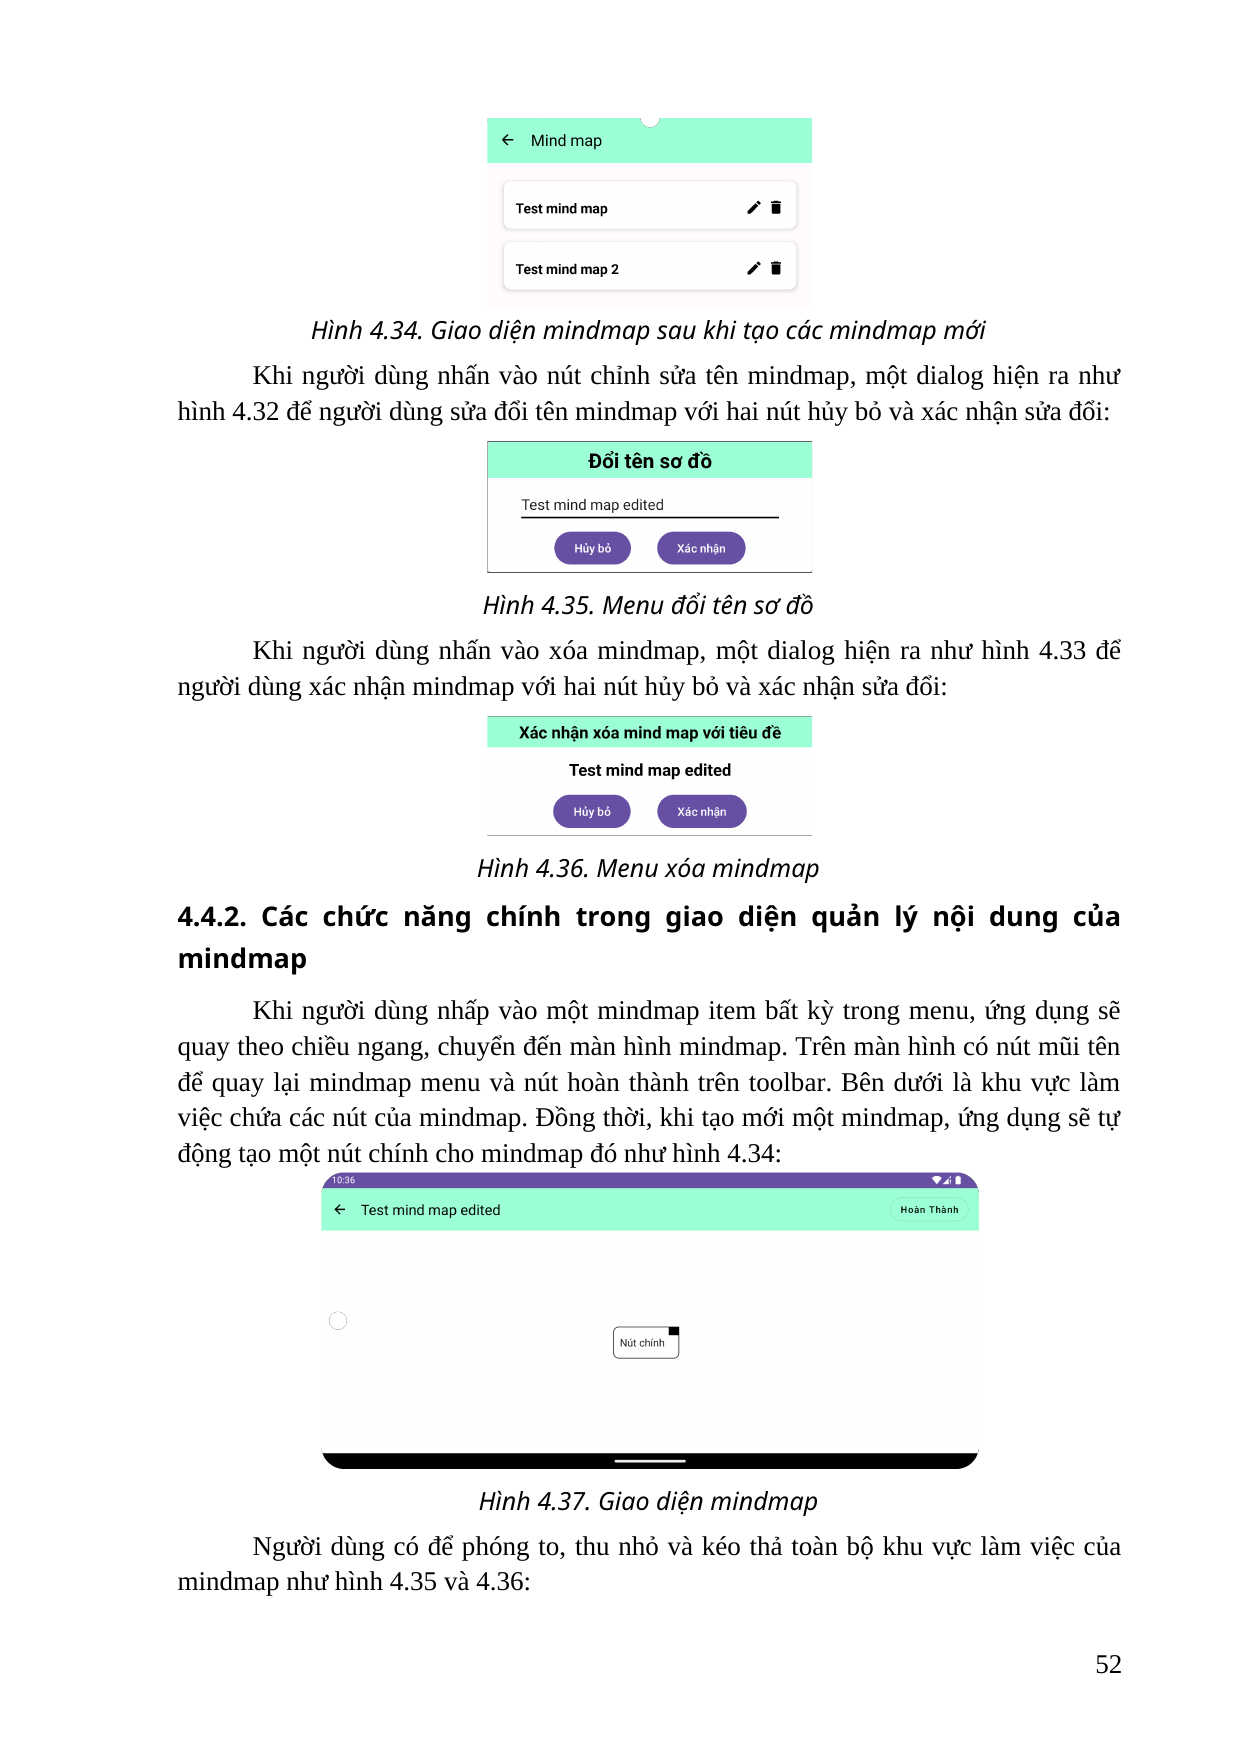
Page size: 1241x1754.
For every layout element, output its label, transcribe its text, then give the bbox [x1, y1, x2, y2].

picture [487, 118, 813, 309]
text Người dùng có để phóng to, thu nhỏ và kéo thả toàn bộ khu vực làm việc của mindmap như hình 4.35 và 4.36: [177, 1530, 1122, 1597]
text Khi người dùng nhấp vào một mindmap item bất kỳ trong menu, ứng dụng sẽ quay theo chiều ngang, chuyển đến màn hình mindmap. Trên màn hình có nút mũi tên để quay lại mindmap menu và nút hoàn thành trên toolbar. Bên dưới là khu vực làm việc chứa các nút của mindmap. Đồng thời, khi tạo mới một mindmap, ứng dụng sẽ tự động tạo một nút chính cho mindmap đó như hình 4.34: [177, 994, 1122, 1168]
picture [487, 441, 813, 573]
text Khi người dùng nhấn vào xóa mindmap, một dialog hiện ra như hình 4.33 để người dùng xác nhận mindmap với hai nút hủy bỏ và xác nhận sửa đổi: [177, 634, 1122, 701]
picture [322, 1173, 978, 1469]
text Khi người dùng nhấn vào nút chỉnh sửa tên mindmap, một dialog hiện ra như hình 4.32 để người dùng sửa đổi tên mindmap với hai nút hủy bỏ và xác nhận sửa đổi: [177, 359, 1122, 426]
subtitle 4.4.2. Các chức năng chính trong giao diện quản lý nội dung của mindmap [177, 897, 1122, 976]
picture [487, 716, 813, 836]
